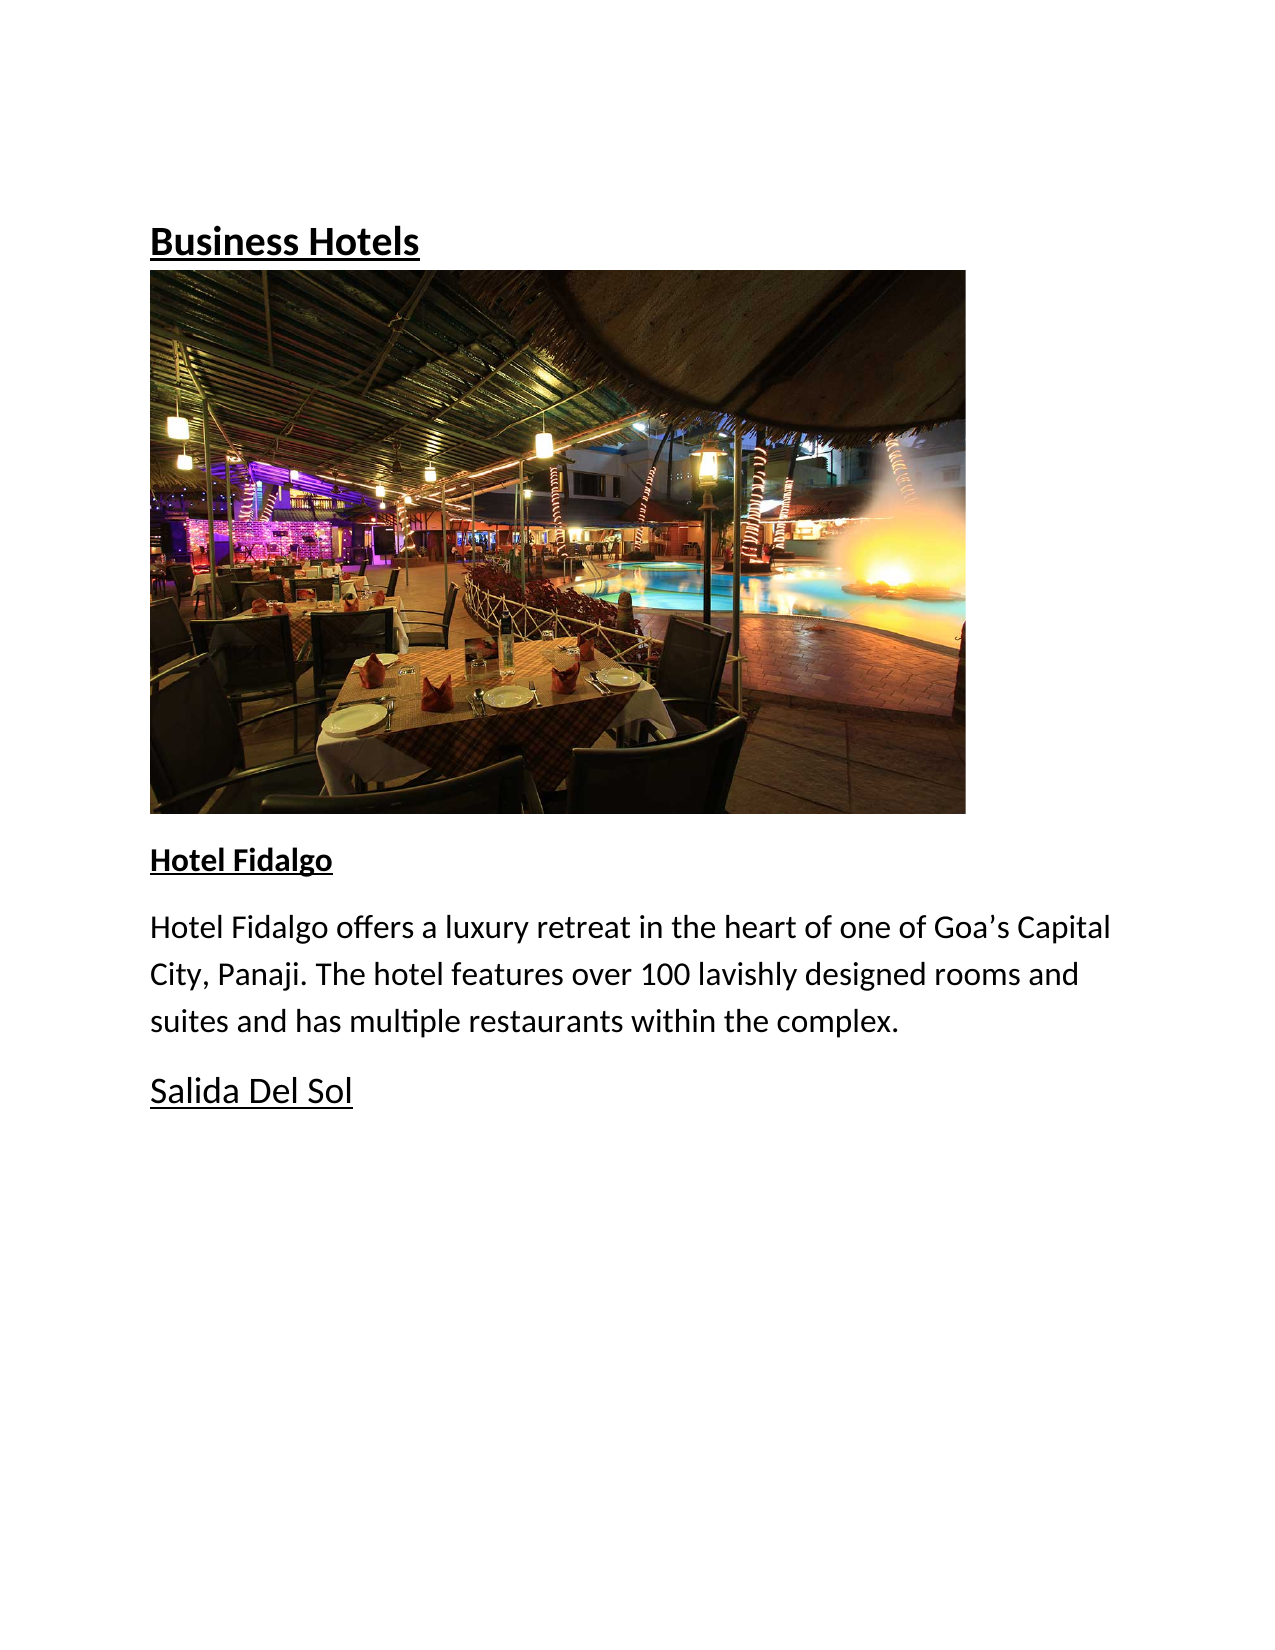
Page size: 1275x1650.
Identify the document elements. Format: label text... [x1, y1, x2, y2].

text Salida Del Sol [150, 1067, 1125, 1113]
text Hotel Fidalgo [150, 839, 1125, 879]
text Hotel Fidalgo offers a luxury retreat in the heart of one of Goa’s Capital City, Panaji. The hotel features over 100 lavishly designed rooms and suites and has multiple restaurants within the complex. [150, 906, 1125, 1041]
picture [150, 270, 966, 814]
